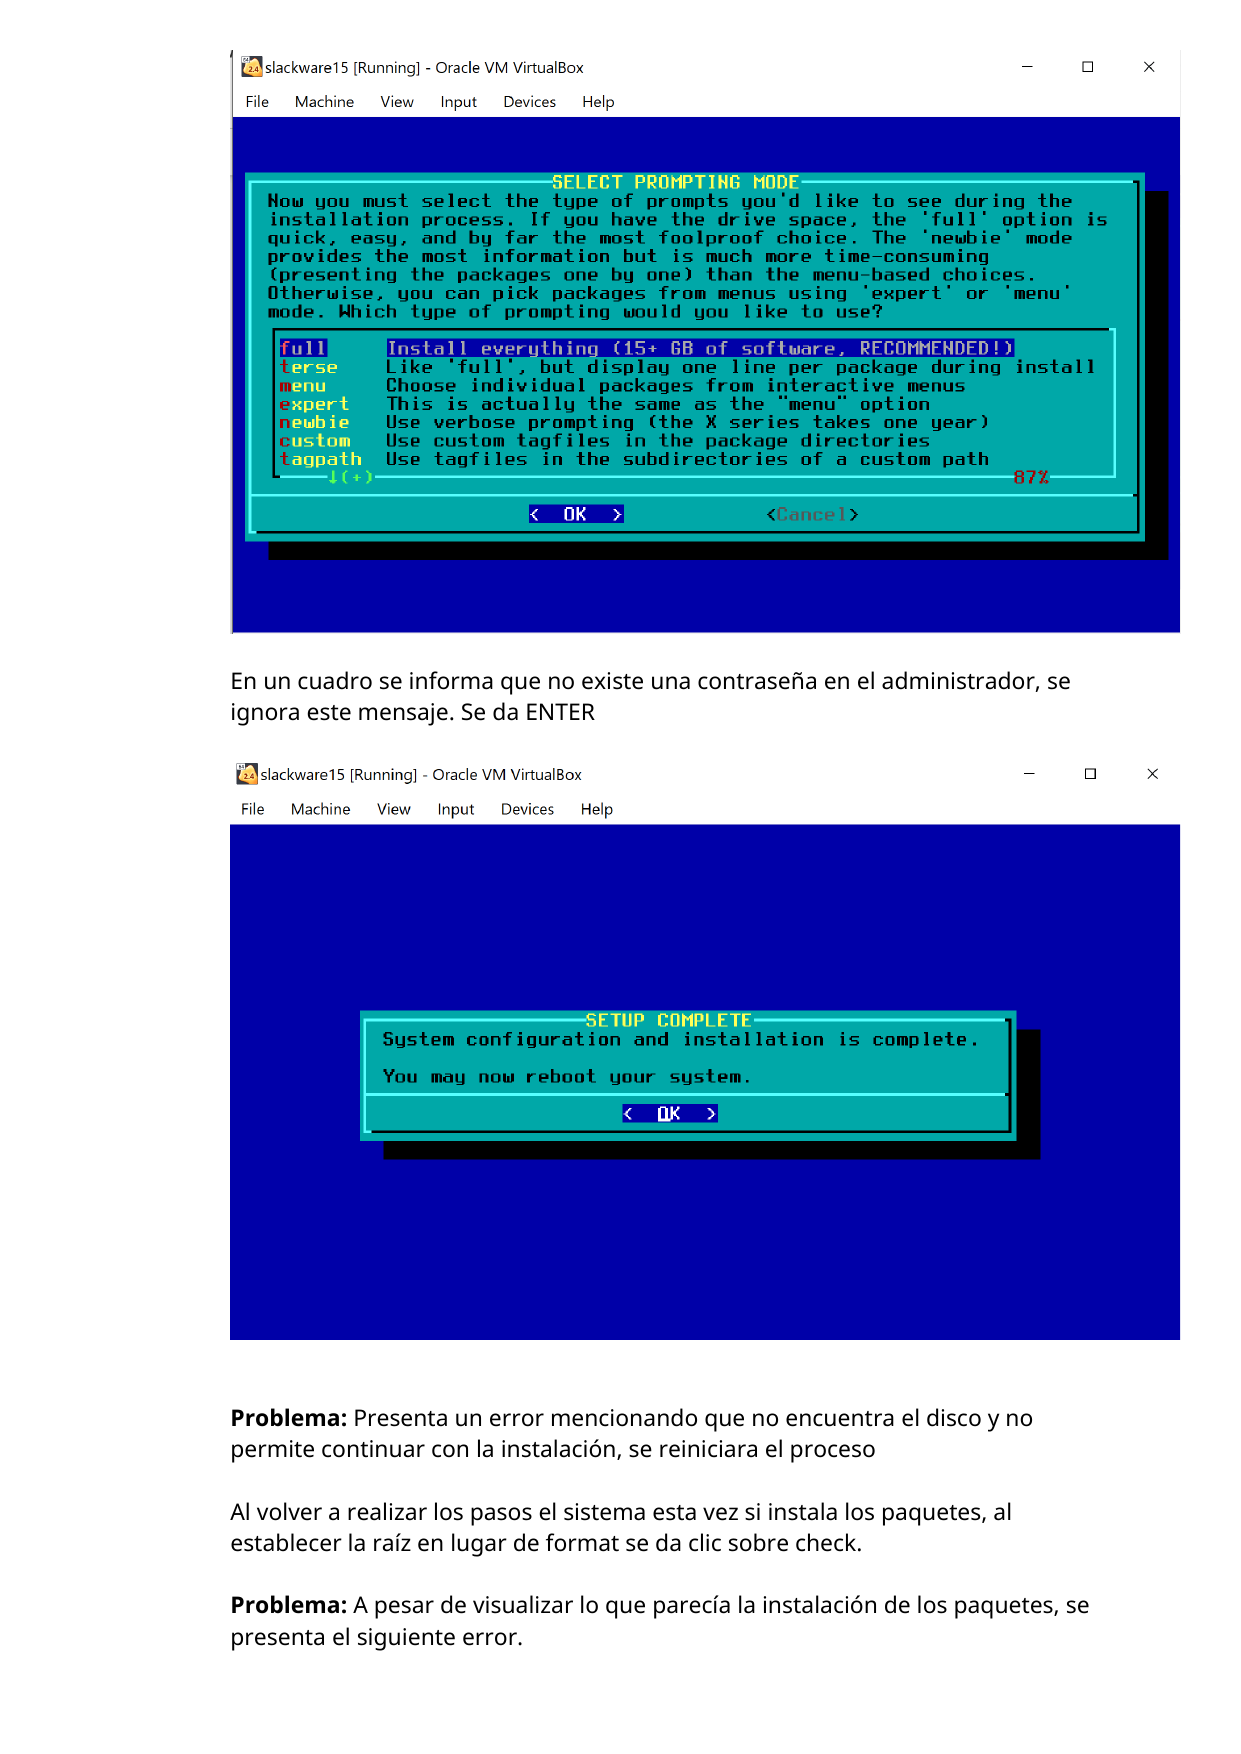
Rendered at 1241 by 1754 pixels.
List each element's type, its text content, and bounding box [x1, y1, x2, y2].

list Al volver a realizar los pasos el sistema esta vez si instala los paquetes, al establecer la raíz en lugar de format se da clic sobre check. [230, 1496, 1096, 1558]
picture [230, 50, 1181, 634]
list Problema: Presenta un error mencionando que no encuentra el disco y no permite continuar con la instalación, se reiniciara el proceso [230, 1402, 1096, 1464]
list En un cuadro se informa que no existe una contraseña en el administrador, se ignora este mensaje. Se da ENTER [230, 665, 1096, 727]
picture [230, 758, 1181, 1340]
list Problema: A pesar de visualizar lo que parecía la instalación de los paquetes, se presenta el siguiente error. [230, 1589, 1096, 1652]
